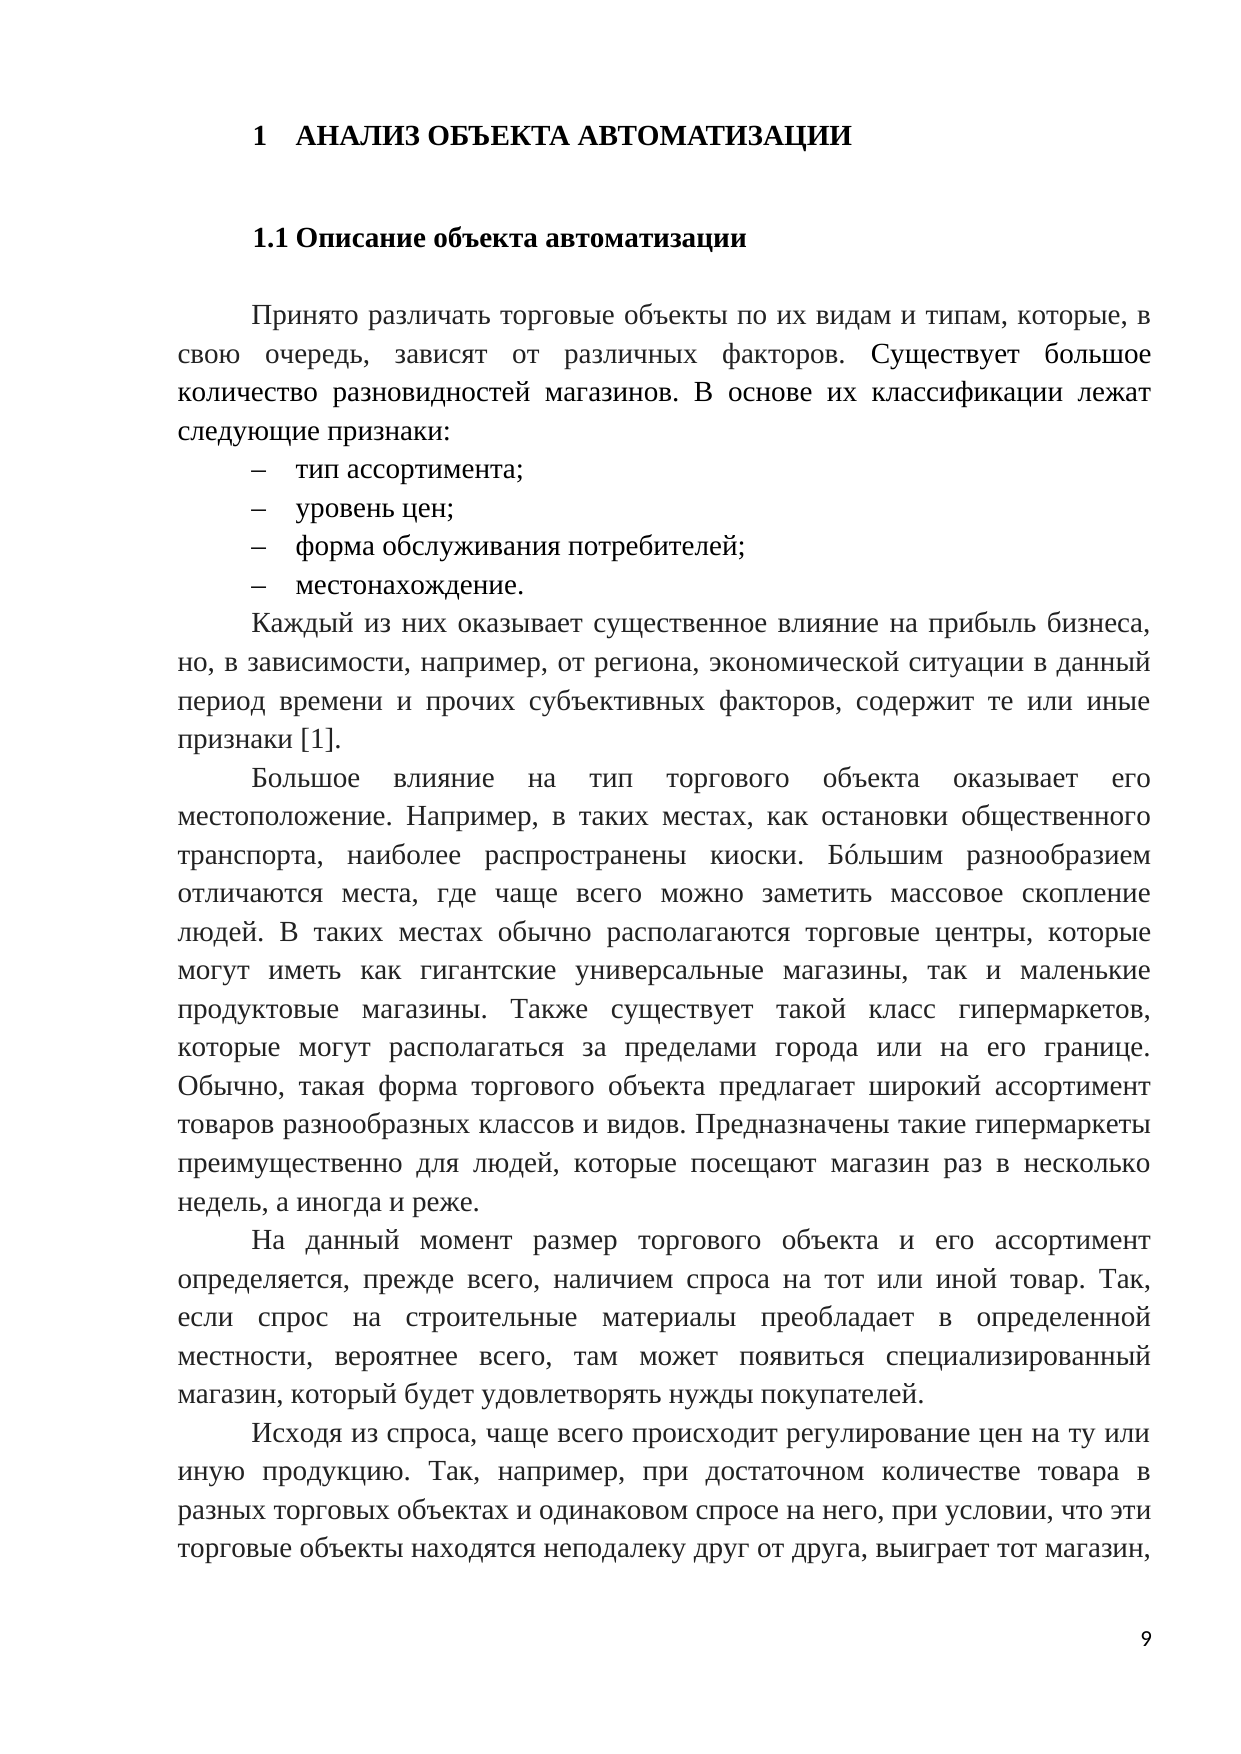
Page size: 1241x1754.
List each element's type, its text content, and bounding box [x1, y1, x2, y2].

list уровень цен; [177, 490, 1152, 523]
text На данный момент размер торгового объекта и его ассортимент определяется, прежде всего, наличием спроса на тот или иной товар. Так, если спрос на строительные материалы преобладает в определенной местности, вероятнее всего, там может появиться специализированный магазин, который будет удовлетворять нужды покупателей. [177, 1222, 1152, 1410]
list тип ассортимента; [177, 451, 1152, 485]
subtitle Описание объекта автоматизации [252, 220, 1152, 254]
text Большое влияние на тип торгового объекта оказывает его местоположение. Например, в таких местах, как остановки общественного транспорта, наиболее распространены киоски. Бóльшим разнообразием отличаются места, где чаще всего можно заметить массовое скопление людей. В таких местах обычно располагаются торговые центры, которые могут иметь как гигантские универсальные магазины, так и маленькие продуктовые магазины. Также существует такой класс гипермаркетов, которые могут располагаться за пределами города или на его границе. Обычно, такая форма торгового объекта предлагает широкий ассортимент товаров разнообразных классов и видов. Предназначены такие гипермаркеты преимущественно для людей, которые посещают магазин раз в несколько недель, а иногда и реже. [177, 760, 1152, 1217]
list форма обслуживания потребителей; [177, 528, 1152, 562]
list местонахождение. [177, 567, 1152, 601]
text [177, 1415, 1152, 1564]
text Каждый из них оказывает существенное влияние на прибыль бизнеса, но, в зависимости, например, от региона, экономической ситуации в данный период времени и прочих субъективных факторов, содержит те или иные признаки [1]. [177, 716, 1152, 755]
text Каждый из них оказывает существенное влияние на прибыль бизнеса, но, в зависимости, например, от региона, экономической ситуации в данный период времени и прочих субъективных факторов, содержит те или иные признаки [1]. [177, 606, 1152, 644]
subtitle АНАЛИЗ ОБЪЕКТА АВТОМАТИЗАЦИИ [252, 118, 1128, 152]
text Принято различать торговые объекты по их видам и типам, которые, в свою очередь, зависят от различных факторов. Существует большое количество разновидностей магазинов. В основе их классификации лежат следующие признаки: [177, 297, 1152, 446]
